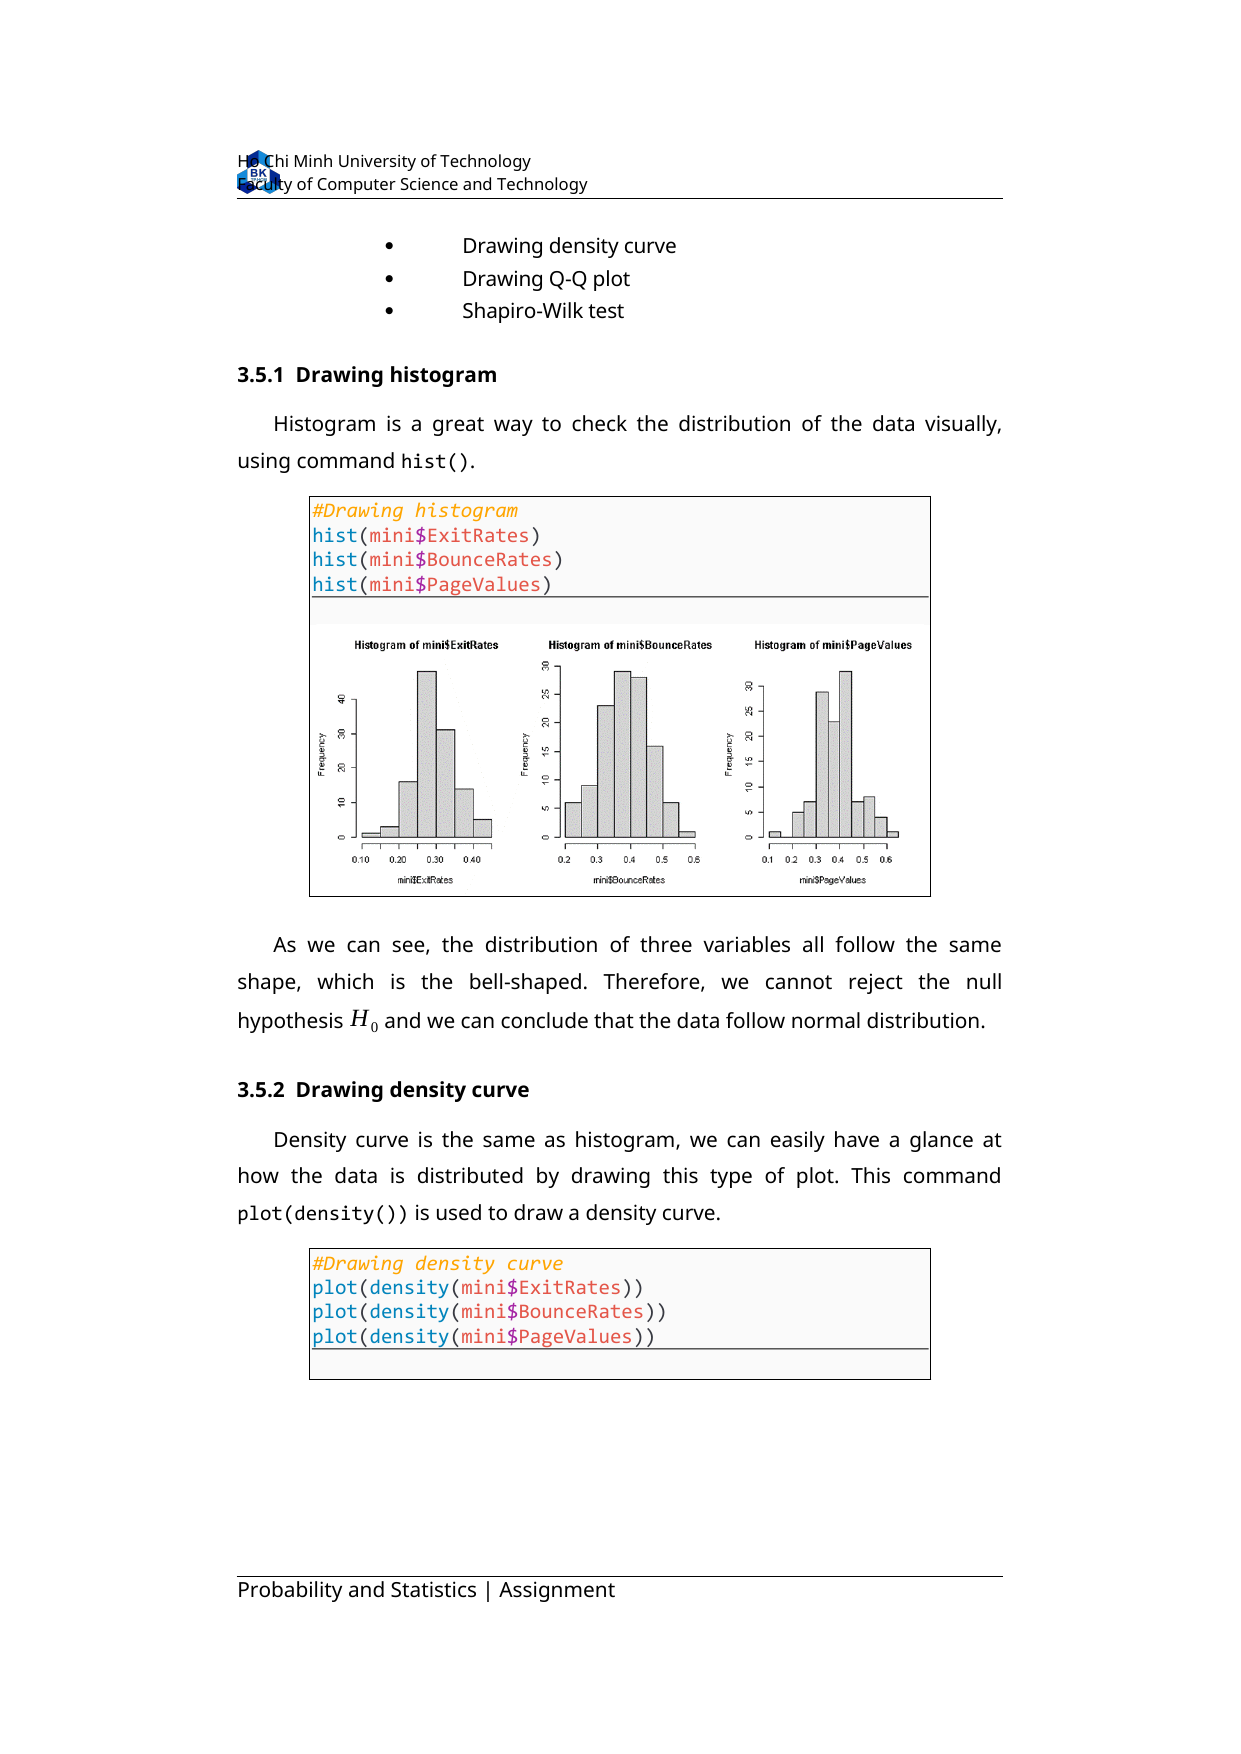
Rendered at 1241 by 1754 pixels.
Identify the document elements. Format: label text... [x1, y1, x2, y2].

text Density curve is the same as histogram, we can easily have a glance at how the data is distributed by drawing this type of plot. This command plot(density()) is used to draw a density curve. [237, 1125, 1003, 1227]
text hist(mini$PageValues) [310, 569, 930, 593]
picture [237, 150, 280, 194]
list Drawing Q-Q plot [349, 264, 1003, 292]
subtitle 3.5.2 Drawing density curve [237, 1075, 1003, 1104]
subtitle 3.5.1 Drawing histogram [237, 360, 1003, 388]
text As we can see, the distribution of three variables all follow the same shape, which is the bell-shaped. Therefore, we cannot reject the null hypothesis and we can conclude that the data follow normal distribution. [237, 931, 1003, 1036]
text #Drawing histogram [310, 497, 930, 520]
picture [316, 624, 924, 894]
list Drawing density curve [349, 231, 1003, 259]
text Histogram is a great way to check the distribution of the data visually, using command hist(). [237, 409, 1003, 475]
text plot(density(mini$ExitRates)) [310, 1272, 930, 1297]
text #Drawing density curve [310, 1249, 930, 1272]
text plot(density(mini$BounceRates)) [310, 1297, 930, 1321]
text plot(density(mini$PageValues)) [310, 1321, 930, 1345]
text hist(mini$ExitRates) [310, 520, 930, 544]
list Shapiro-Wilk test [349, 296, 1003, 325]
text hist(mini$BounceRates) [310, 544, 930, 569]
